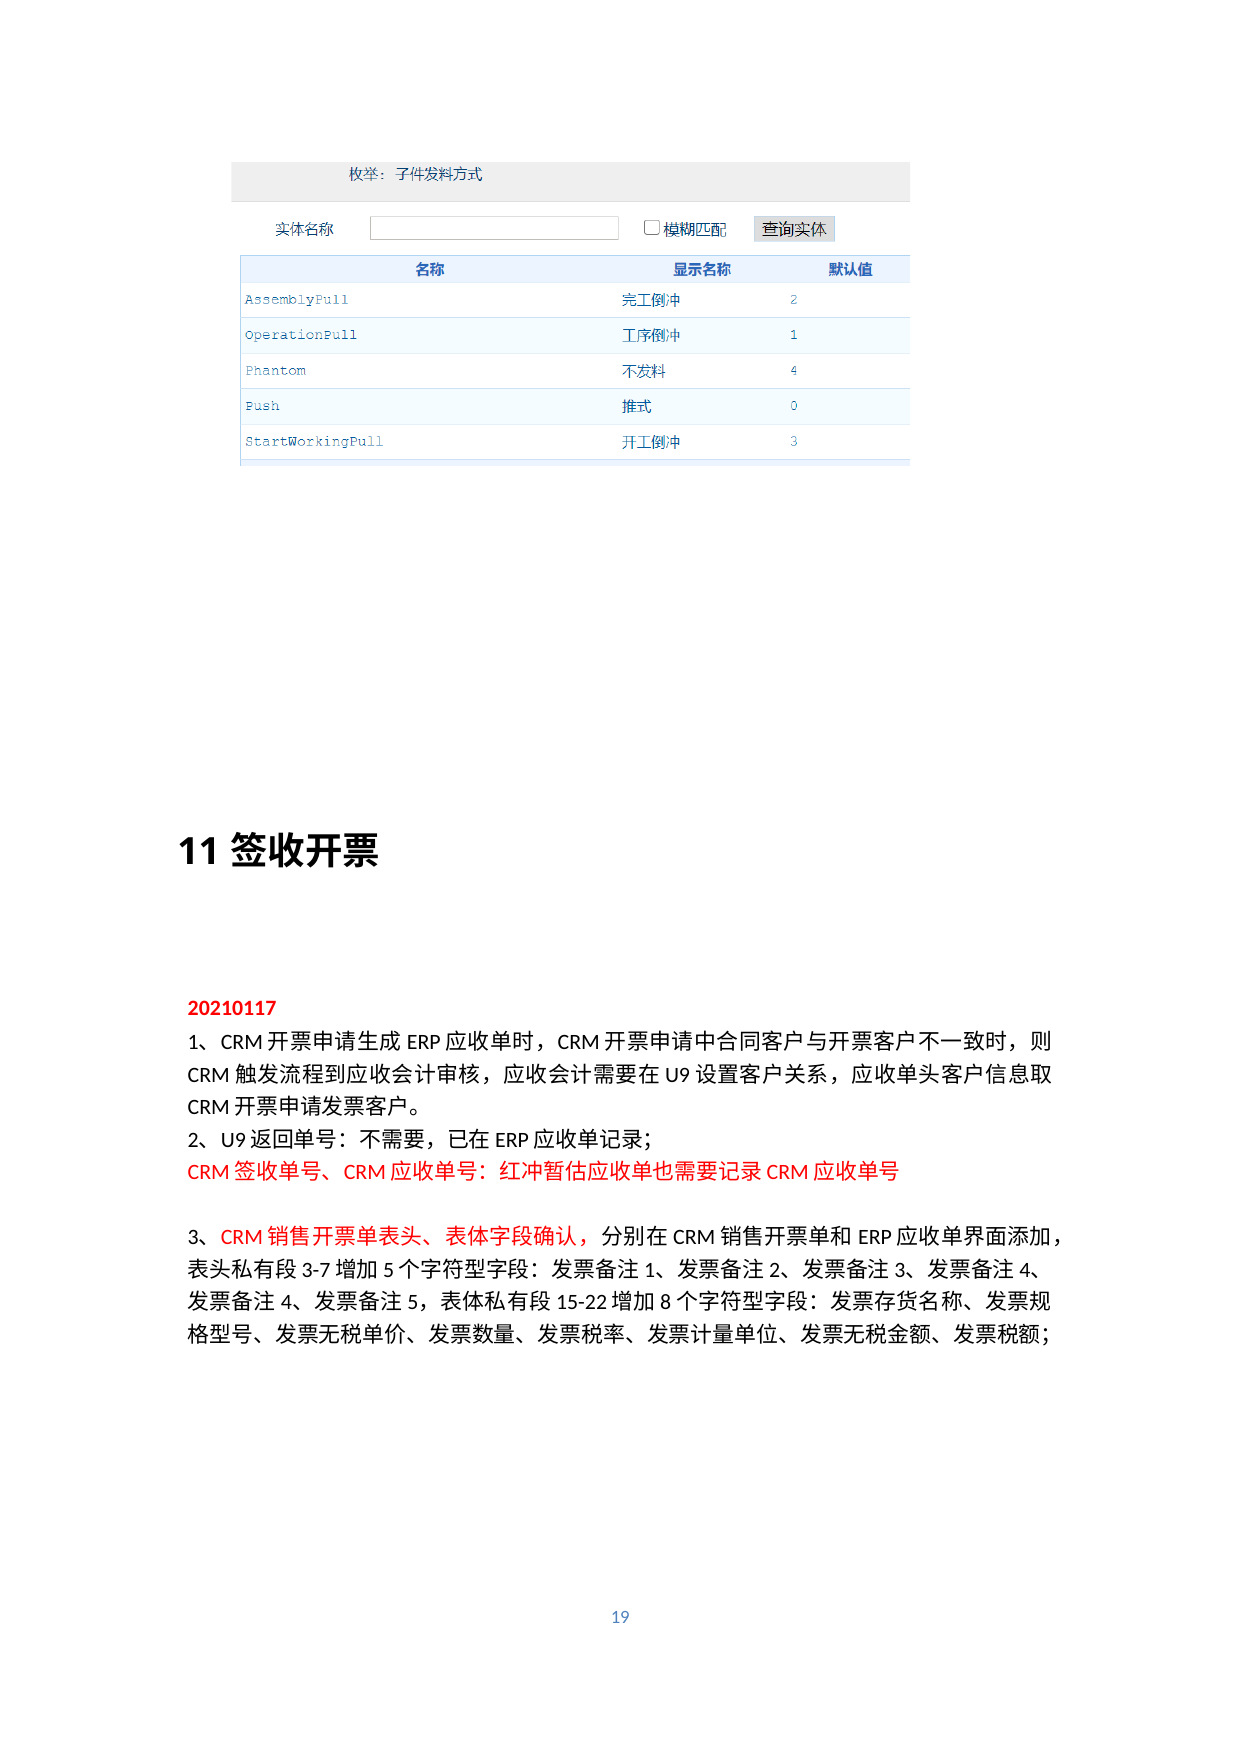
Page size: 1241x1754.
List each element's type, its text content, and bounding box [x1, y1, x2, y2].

picture [231, 162, 911, 466]
list CRM销售开票单表头、表体字段确认，分别在CRM销售开票单和ERP应收单界面添加，表头私有段3-7增加5个字符型字段：发票备注1、发票备注2、发票备注3、发票备注4、发票备注4、发票备注5，表体私有段15-22增加8个字符型字段：发票存货名称、发票规格型号、发票无税单价、发票数量、发票税率、发票计量单位、发票无税金额、发票税额； [187, 1219, 1053, 1349]
list U9返回单号：不需要，已在ERP应收单记录； [187, 1121, 1053, 1154]
text 20210117 [187, 991, 1053, 1024]
list 签收开票 [177, 815, 1053, 880]
text CRM签收单号、CRM应收单号：红冲暂估应收单也需要记录CRM应收单号 [187, 1154, 1053, 1186]
list CRM开票申请生成ERP应收单时，CRM开票申请中合同客户与开票客户不一致时，则CRM触发流程到应收会计审核，应收会计需要在U9设置客户关系，应收单头客户信息取CRM开票申请发票客户。 [187, 1024, 1053, 1121]
